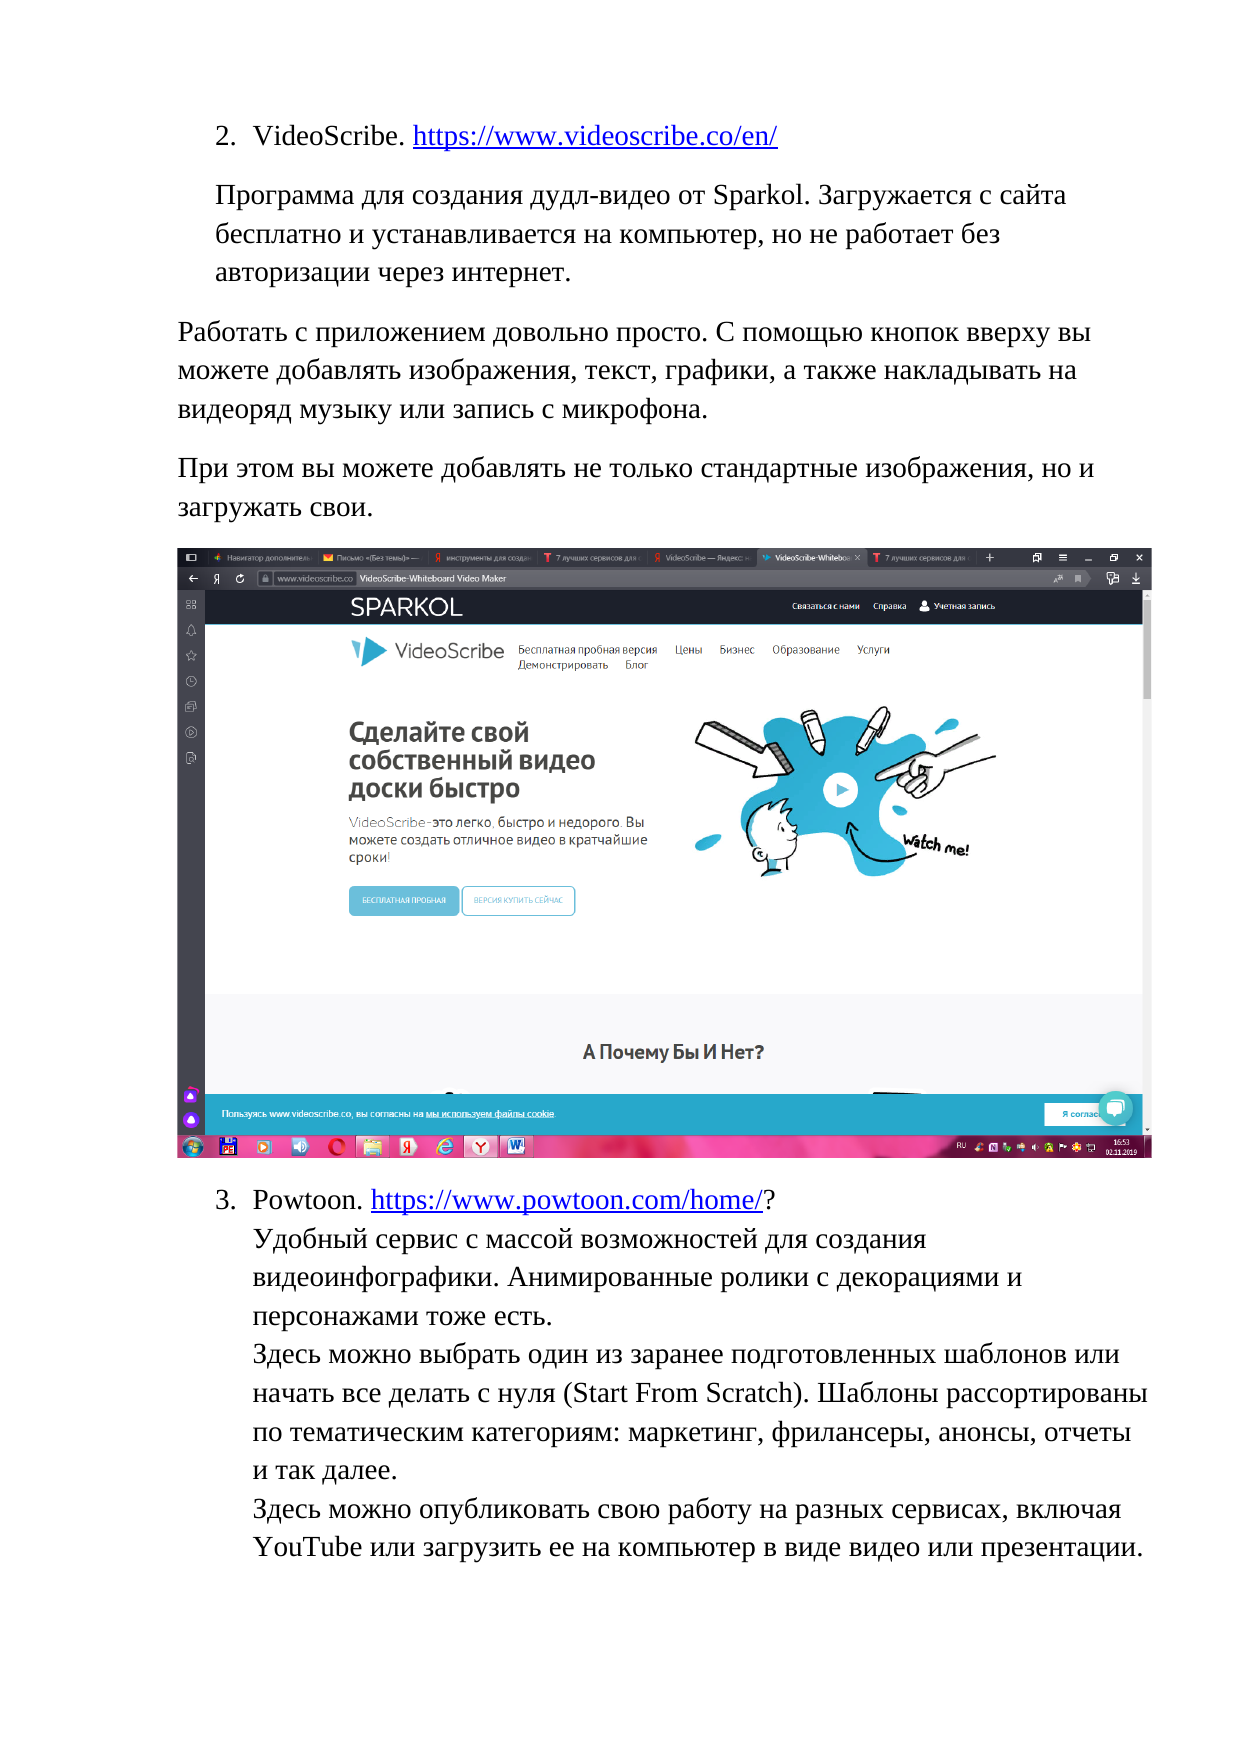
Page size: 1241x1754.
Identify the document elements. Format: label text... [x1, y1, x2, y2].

list VideoScribe. https://www.videoscribe.co/en/ [215, 118, 1152, 152]
picture [177, 548, 1152, 1158]
list Здесь можно выбрать один из заранее подготовленных шаблонов или начать все делать с нуля (Start From Scratch). Шаблоны рассортированы по тематическим категориям: маркетинг, фрилансеры, анонсы, отчеты и так далее. [252, 1337, 1152, 1486]
list Powtoon. https://www.powtoon.com/home/? [215, 1182, 1152, 1216]
text Программа для создания дудл-видео от Sparkol. Загружается с сайта бесплатно и устанавливается на компьютер, но не работает без авторизации через интернет. [215, 177, 1152, 288]
list Здесь можно опубликовать свою работу на разных сервисах, включая YouTube или загрузить ее на компьютер в виде видео или презентации. [252, 1491, 1152, 1563]
text При этом вы можете добавлять не только стандартные изображения, но и загружать свои. [177, 450, 1152, 522]
text Работать с приложением довольно просто. С помощью кнопок вверху вы можете добавлять изображения, текст, графики, а также накладывать на видеоряд музыку или запись с микрофона. [177, 314, 1152, 424]
list Удобный сервис с массой возможностей для создания видеоинфографики. Анимированные ролики с декорациями и персонажами тоже есть. [252, 1221, 1152, 1332]
